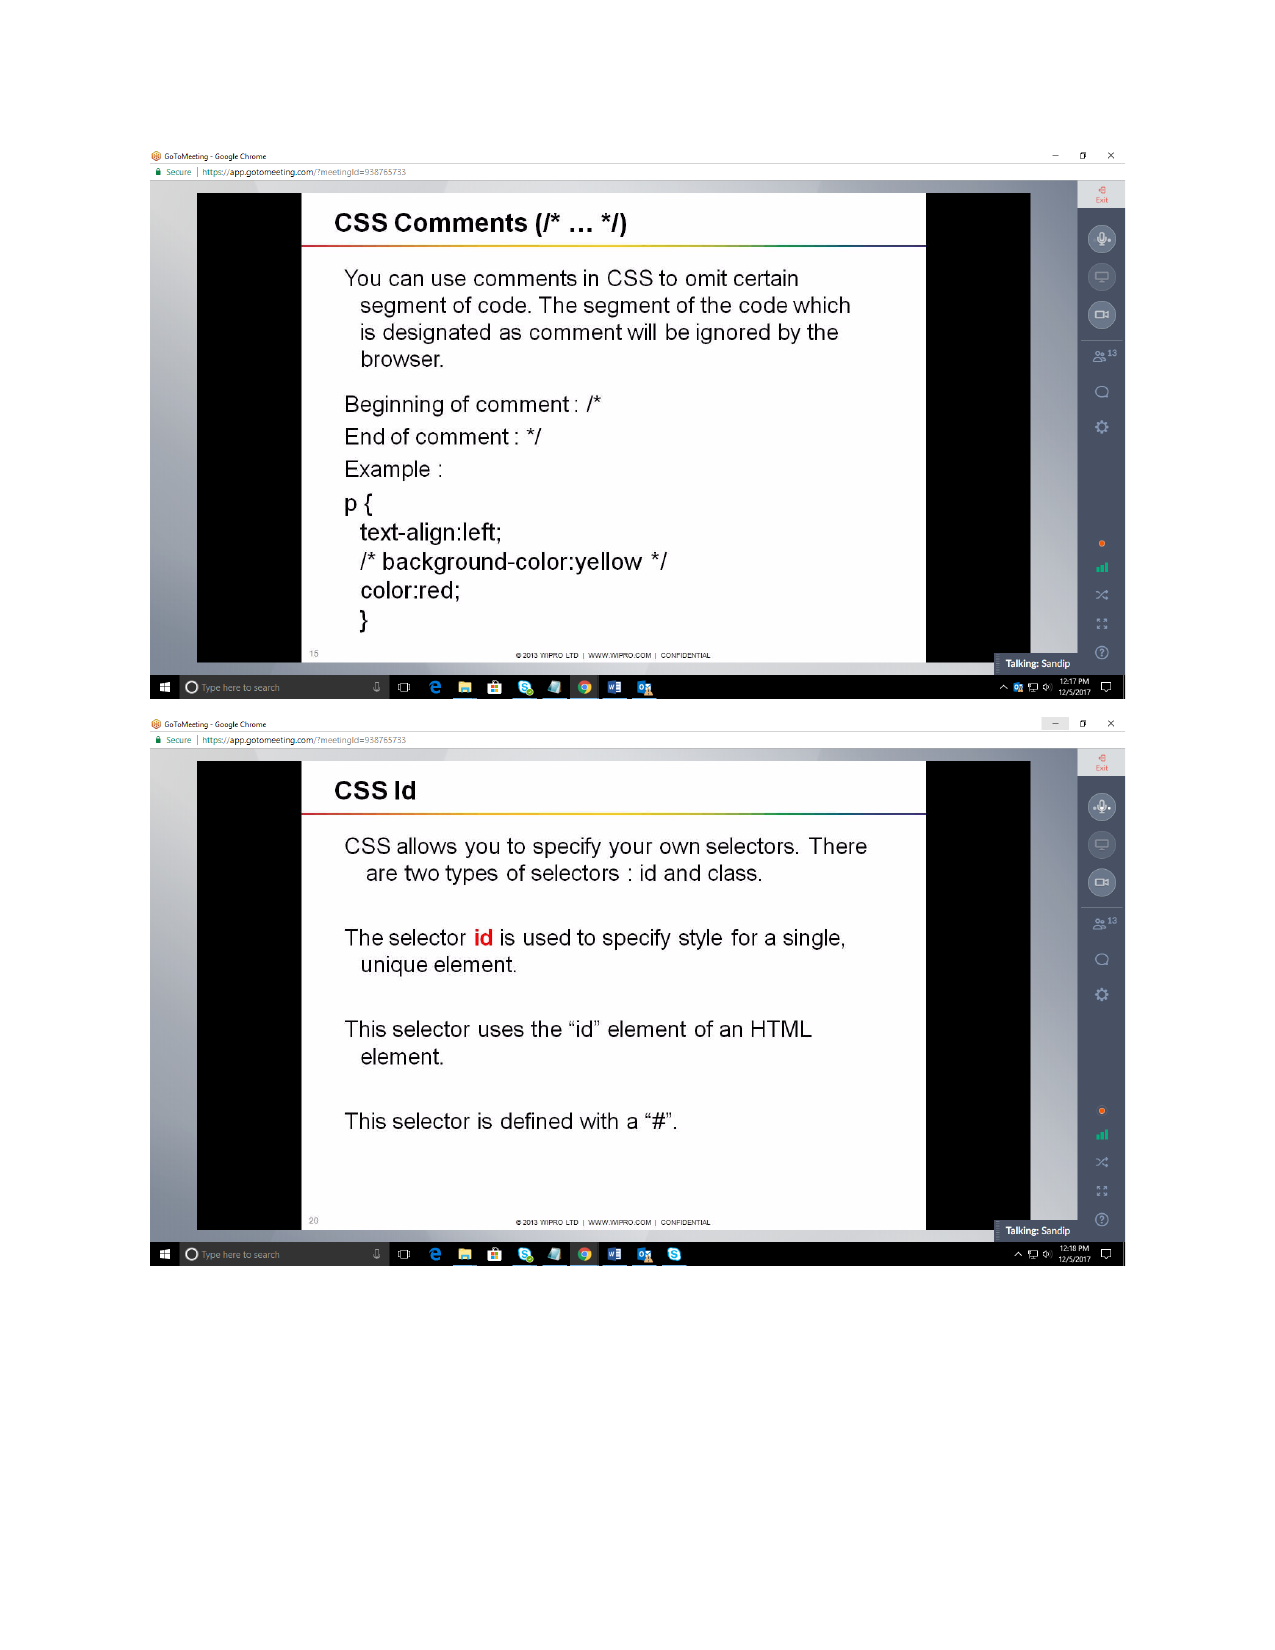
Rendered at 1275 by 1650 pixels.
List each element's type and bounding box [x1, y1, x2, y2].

picture [150, 150, 1125, 699]
picture [150, 717, 1125, 1266]
